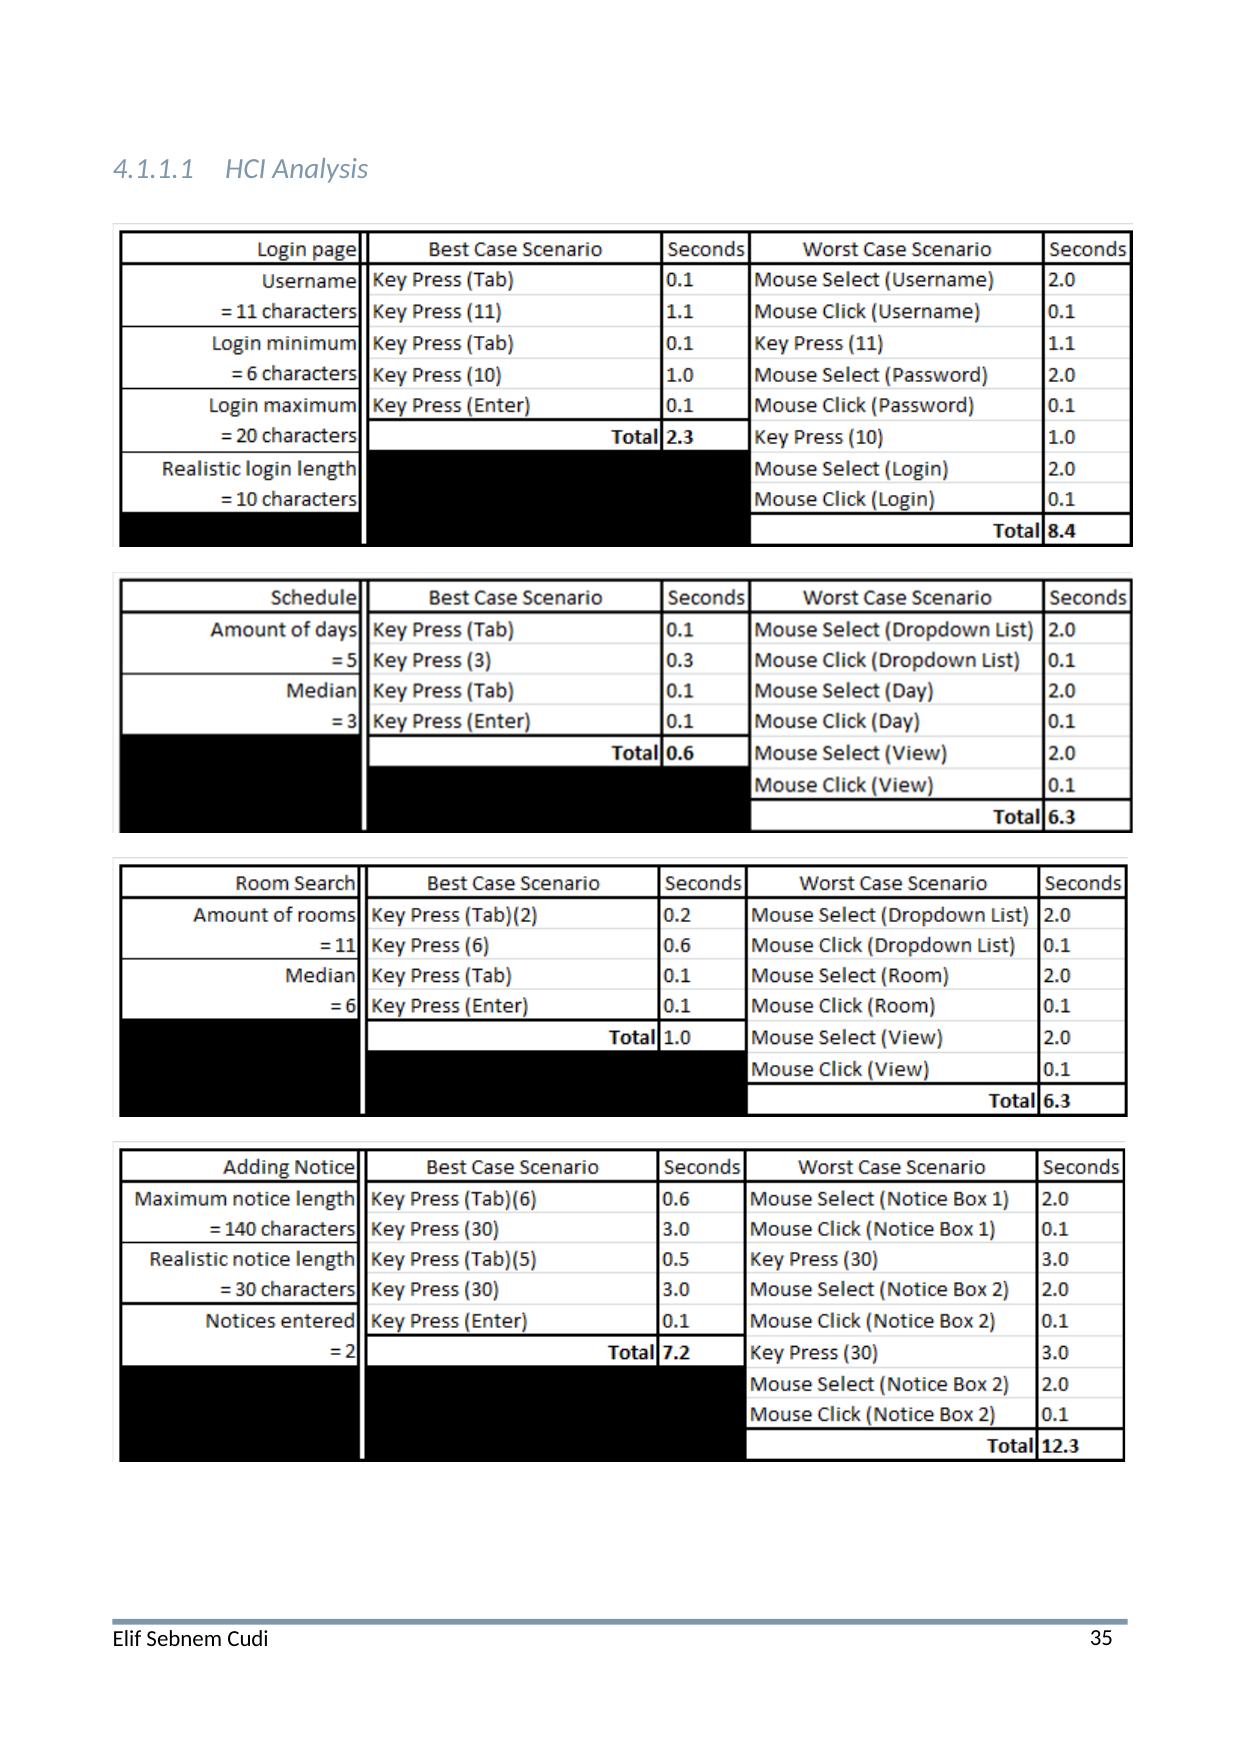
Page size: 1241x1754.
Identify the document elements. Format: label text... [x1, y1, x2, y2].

picture [112, 572, 1133, 833]
picture [112, 1141, 1126, 1462]
picture [112, 223, 1133, 547]
picture [112, 857, 1128, 1117]
subtitle HCI Analysis [112, 150, 1128, 186]
